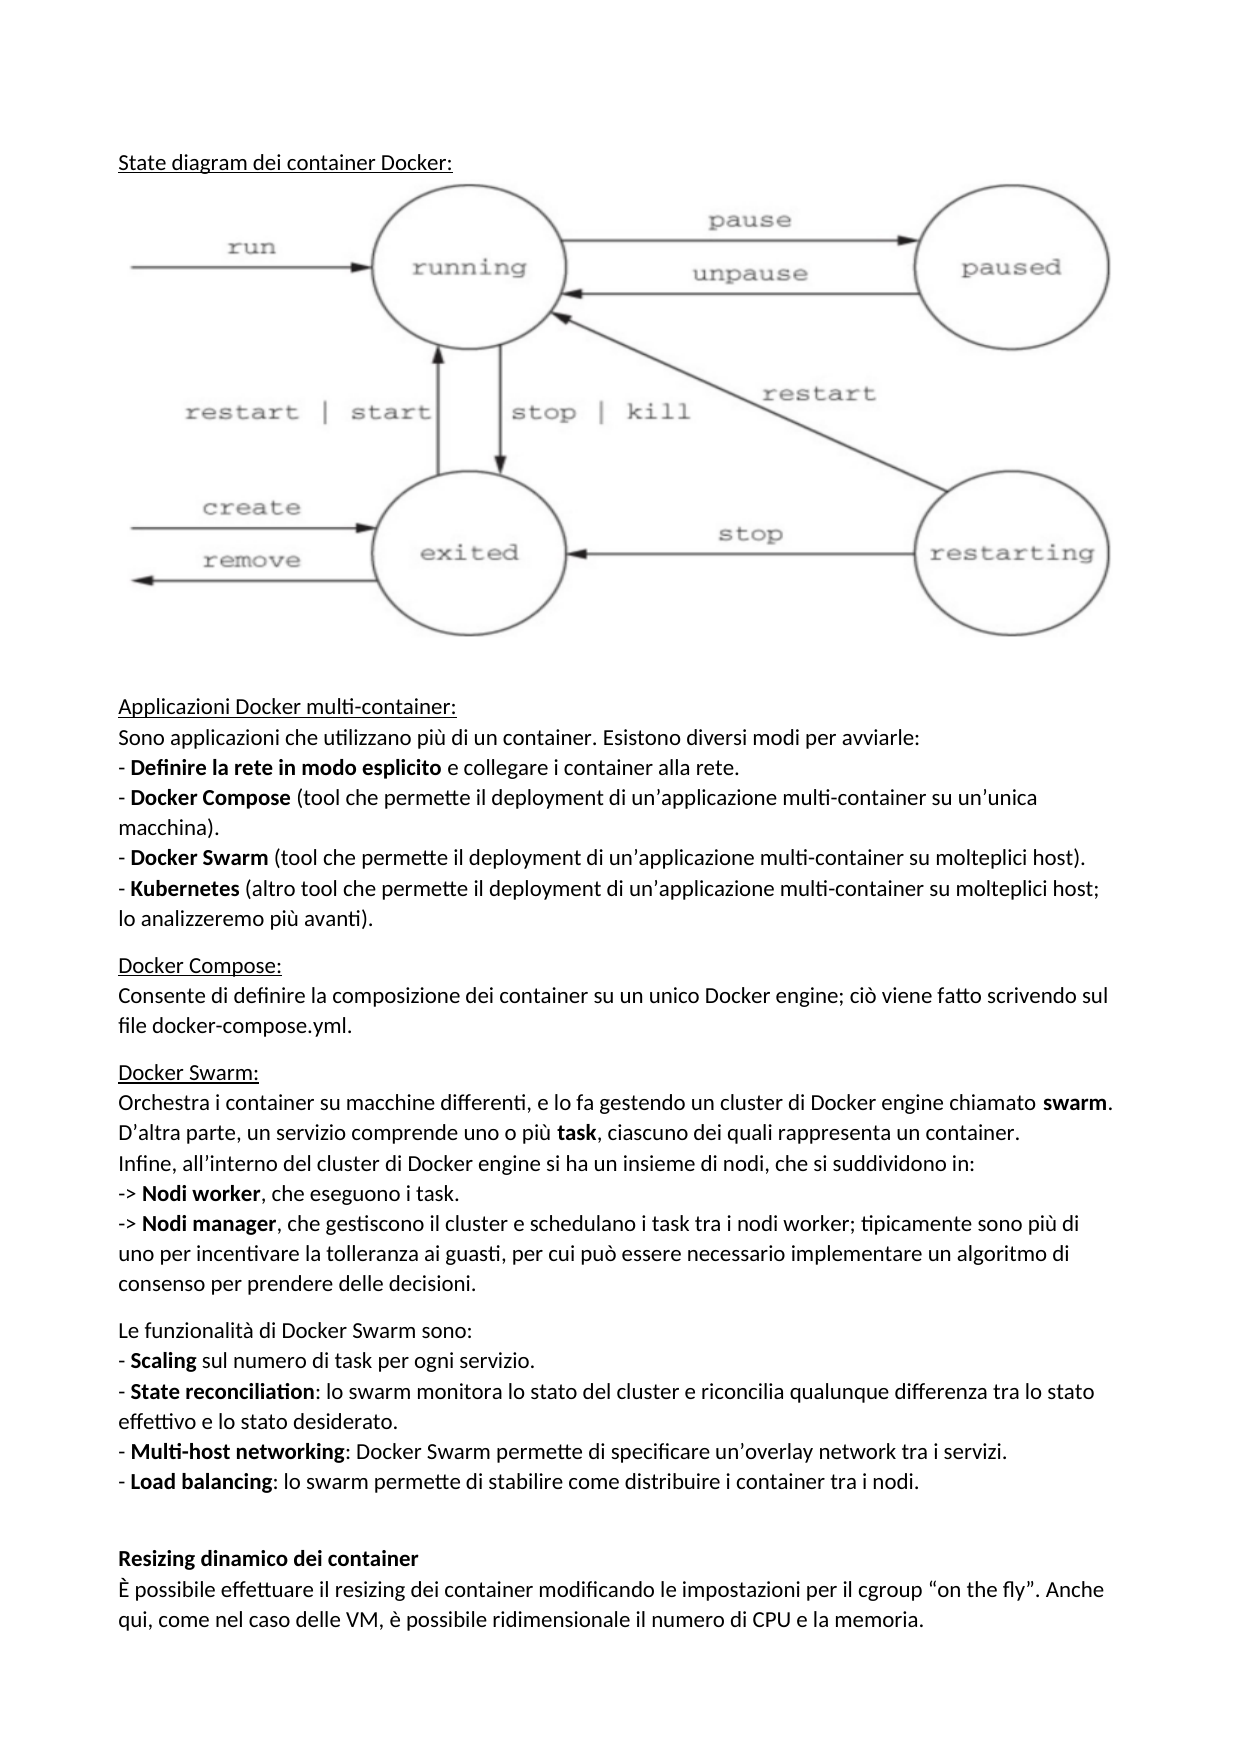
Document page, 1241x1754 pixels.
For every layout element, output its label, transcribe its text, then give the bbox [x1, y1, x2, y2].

text Resizing dinamico dei container È possibile effettuare il resizing dei container modificando le impostazioni per il cgroup “on the fly”. Anche qui, come nel caso delle VM, è possibile ridimensionale il numero di CPU e la memoria. [118, 1514, 1122, 1633]
picture [118, 177, 1123, 644]
text Docker Compose: Consente di definire la composizione dei container su un unico Docker engine; ciò viene fatto scrivendo sul file docker-compose.yml. [118, 951, 1122, 1039]
text Applicazioni Docker multi-container: Sono applicazioni che utilizzano più di un container. Esistono diversi modi per avviarle: - Definire la rete in modo esplicito e collegare i container alla rete. - Docker Compose (tool che permette il deployment di un’applicazione multi-container su un’unica macchina). - Docker Swarm (tool che permette il deployment di un’applicazione multi-container su molteplici host). - Kubernetes (altro tool che permette il deployment di un’applicazione multi-container su molteplici host; lo analizzeremo più avanti). [118, 662, 1122, 932]
text State diagram dei container Docker: [118, 148, 1122, 177]
text Docker Swarm: Orchestra i container su macchine differenti, e lo fa gestendo un cluster di Docker engine chiamato swarm. D’altra parte, un servizio comprende uno o più task, ciascuno dei quali rappresenta un container. Infine, all’interno del cluster di Docker engine si ha un insieme di nodi, che si suddividono in: -> Nodi worker, che eseguono i task. -> Nodi manager, che gestiscono il cluster e schedulano i task tra i nodi worker; tipicamente sono più di uno per incentivare la tolleranza ai guasti, per cui può essere necessario implementare un algoritmo di consenso per prendere delle decisioni. [118, 1058, 1122, 1298]
text Le funzionalità di Docker Swarm sono: - Scaling sul numero di task per ogni servizio. - State reconciliation: lo swarm monitora lo stato del cluster e riconcilia qualunque differenza tra lo stato effettivo e lo stato desiderato. - Multi-host networking: Docker Swarm permette di specificare un’overlay network tra i servizi. - Load balancing: lo swarm permette di stabilire come distribuire i container tra i nodi. [118, 1316, 1122, 1496]
